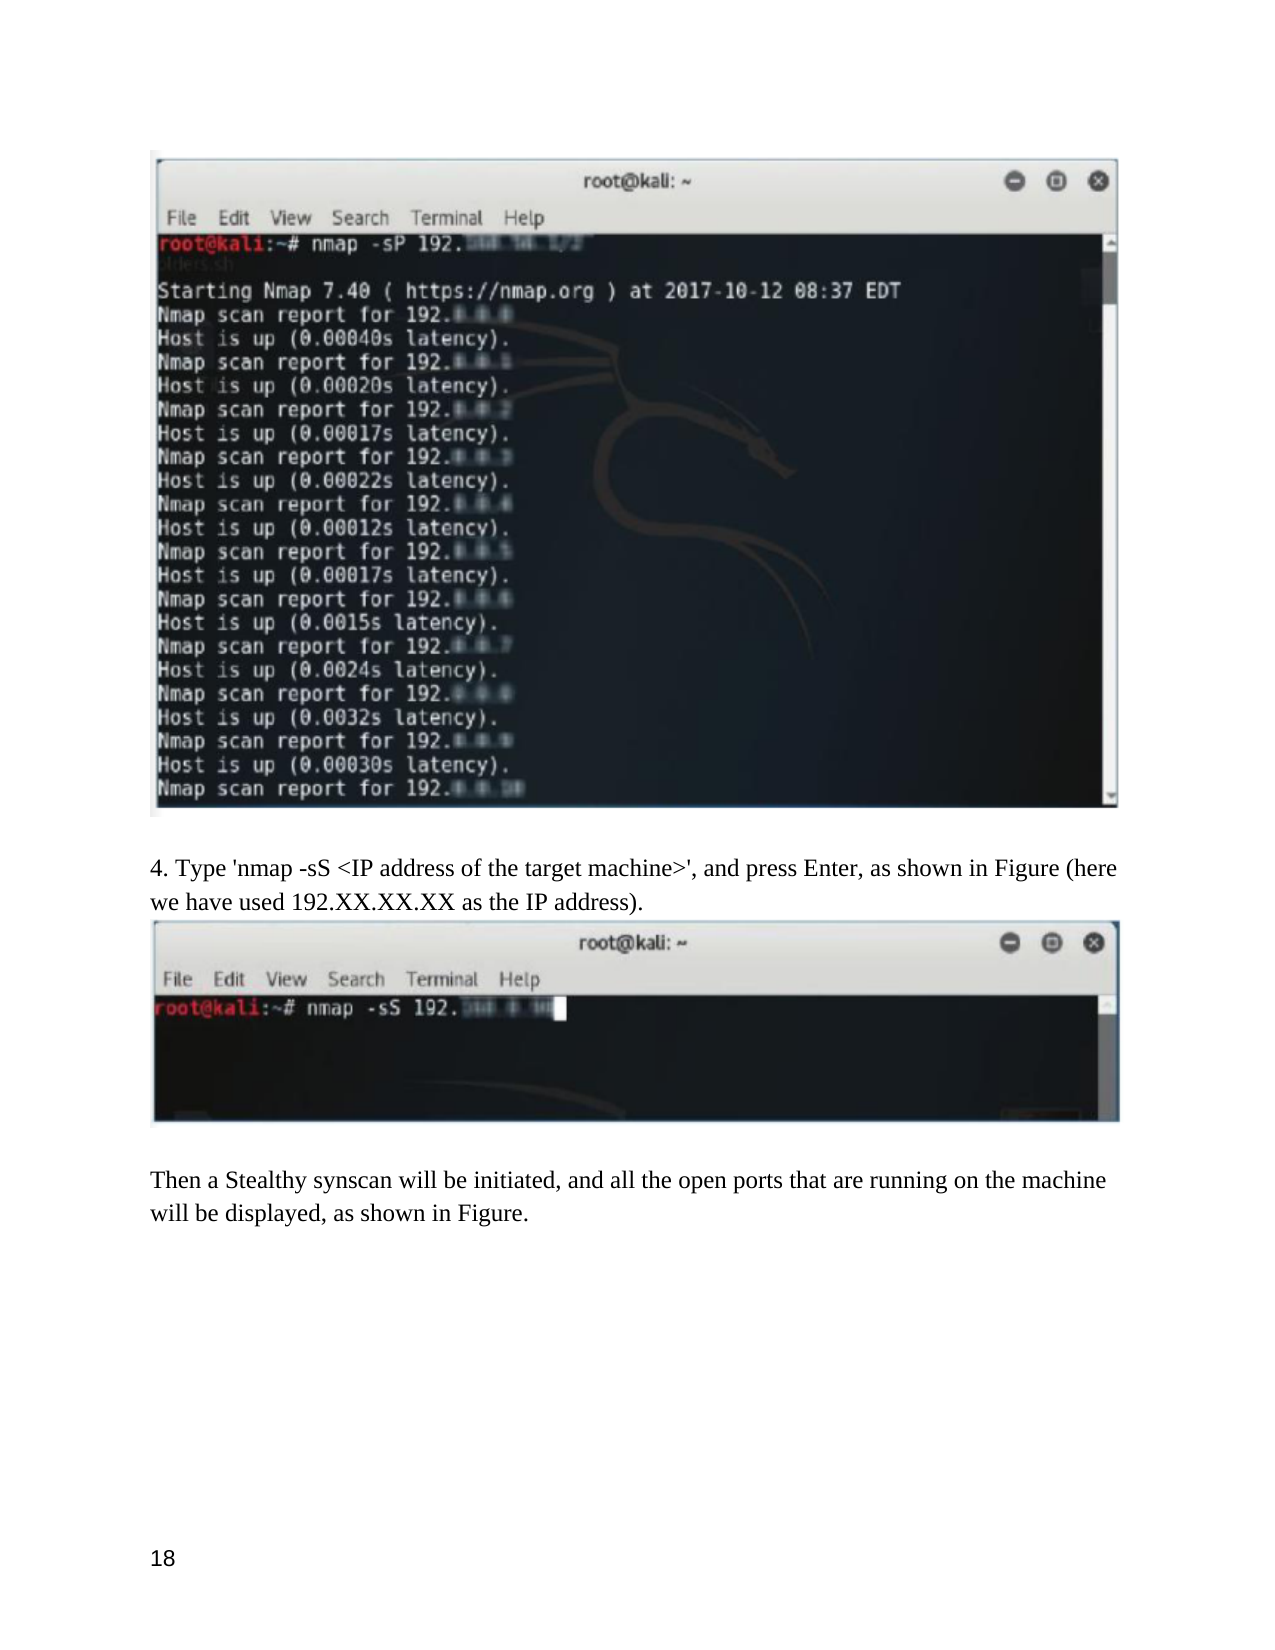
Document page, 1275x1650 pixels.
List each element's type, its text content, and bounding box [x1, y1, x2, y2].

text Then a Stealthy synscan will be initiated, and all the open ports that are running on the machine will be displayed, as shown in Figure. [150, 1165, 1125, 1227]
picture [150, 150, 1125, 817]
picture [150, 919, 1125, 1128]
text 4. Type 'nmap -sS <IP address of the target machine>', and press Enter, as shown in Figure (here we have used 192.XX.XX.XX as the IP address). [150, 853, 1125, 915]
